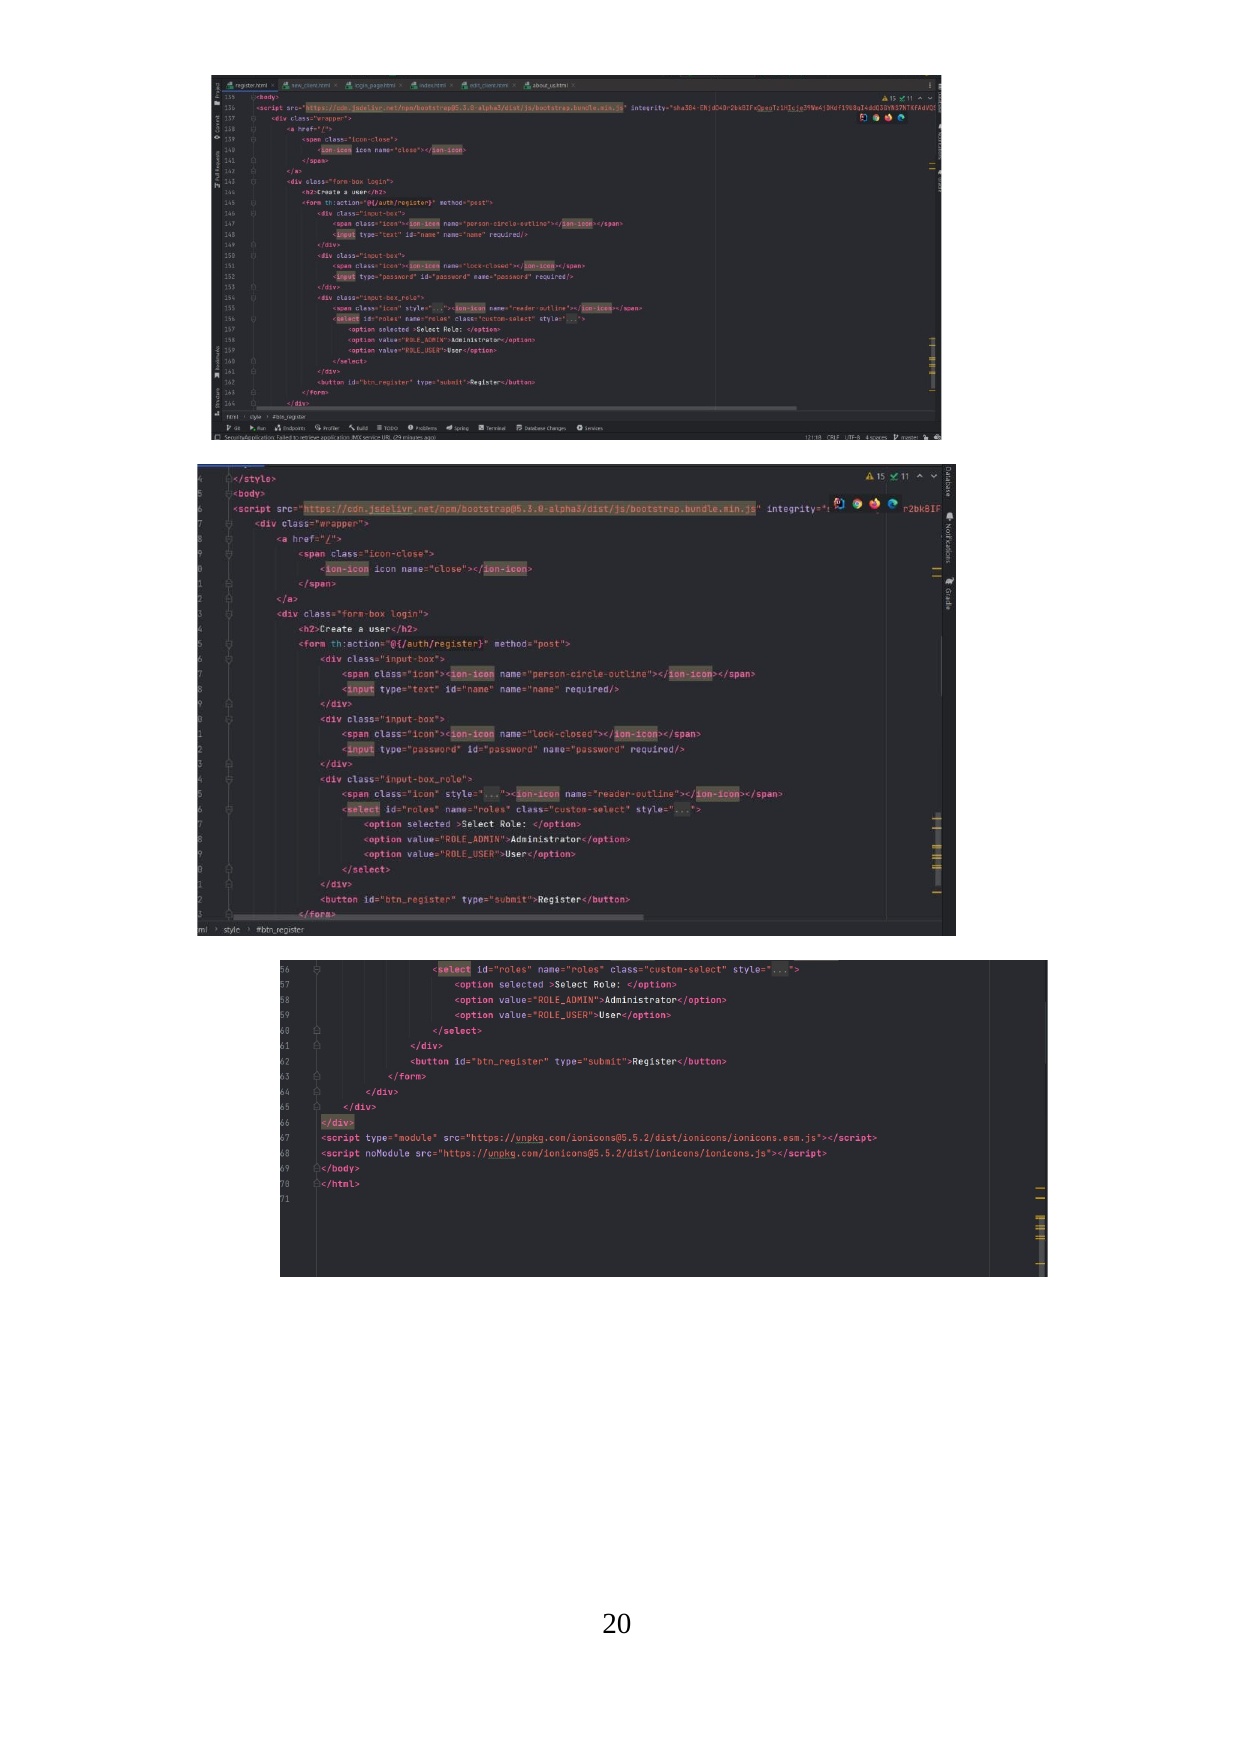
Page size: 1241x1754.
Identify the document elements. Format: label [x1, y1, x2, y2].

picture [197, 464, 956, 936]
picture [211, 75, 942, 440]
picture [280, 960, 1048, 1277]
